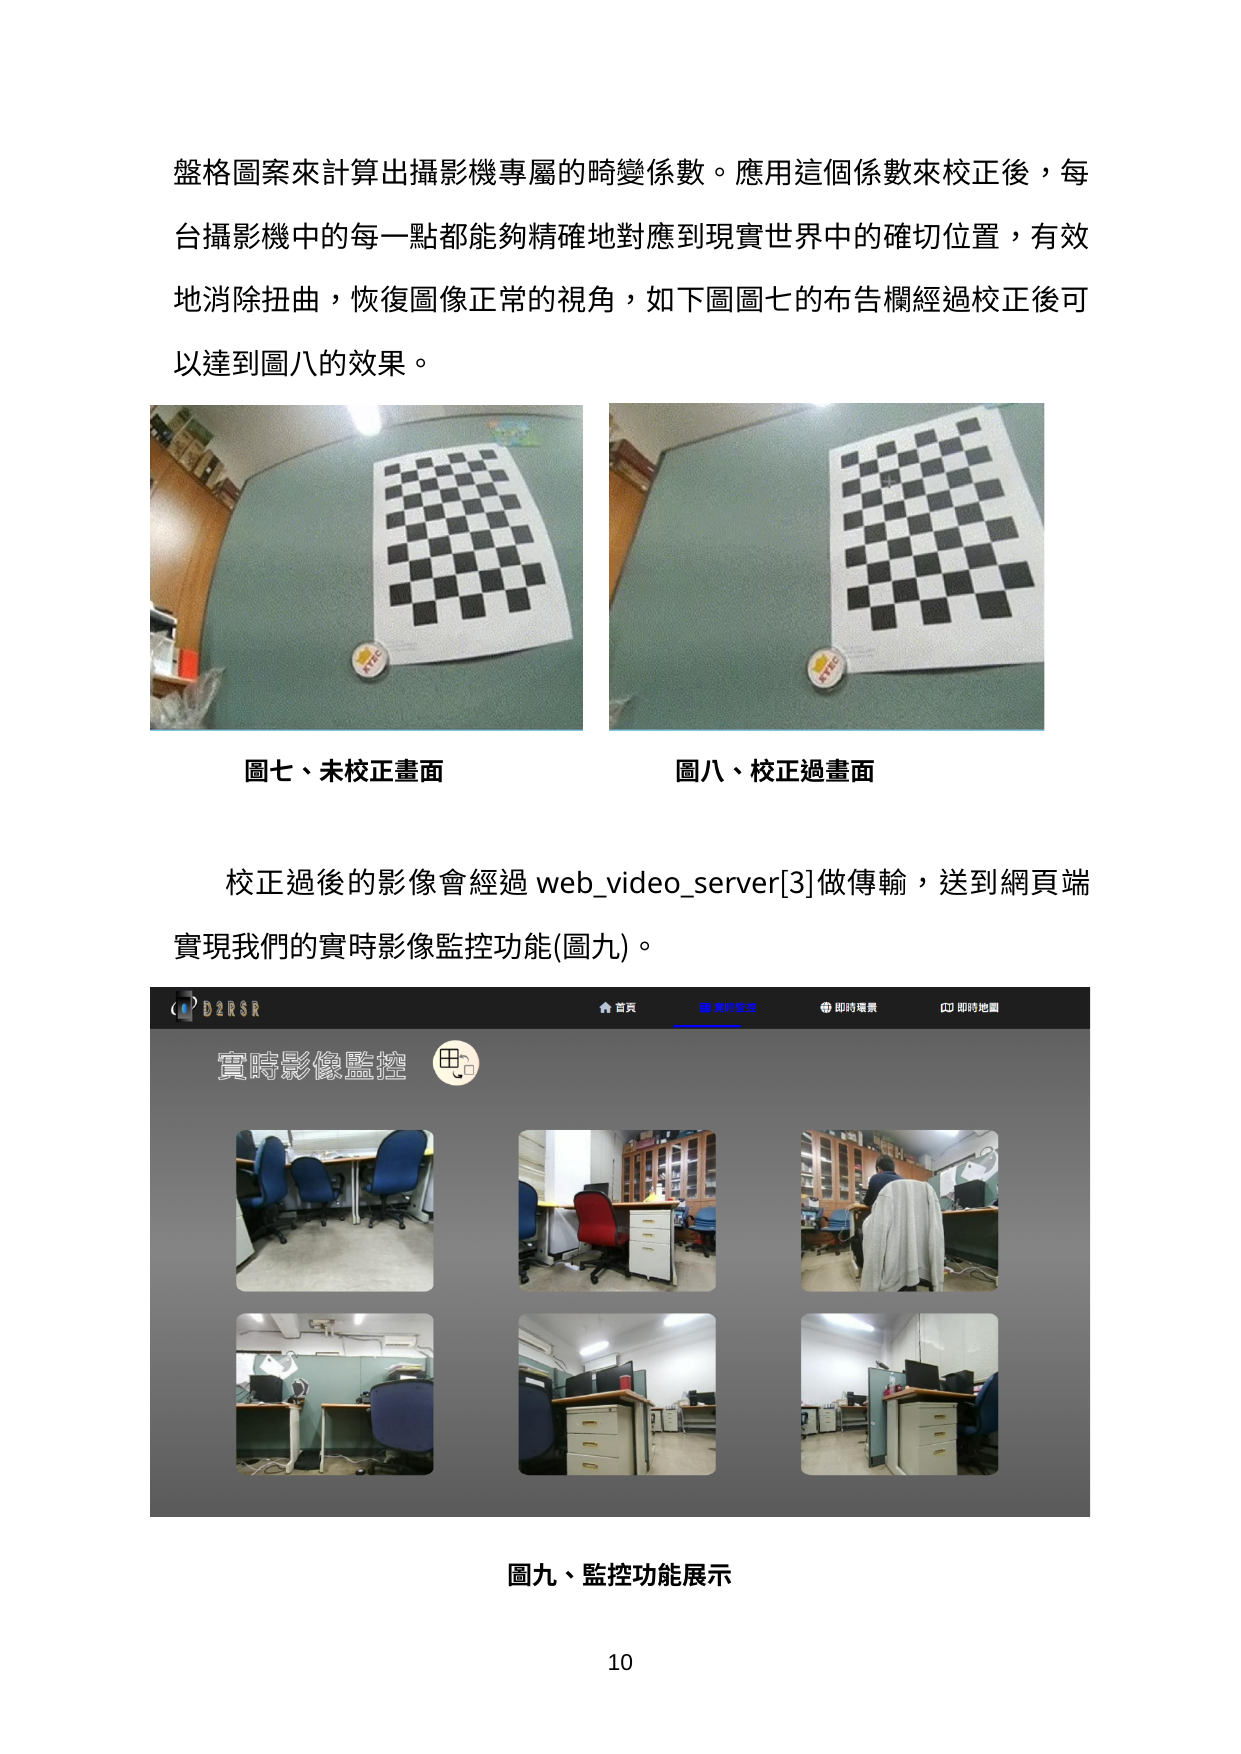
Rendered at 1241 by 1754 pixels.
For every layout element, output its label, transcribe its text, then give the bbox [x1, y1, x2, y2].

text 校正過後的影像會經過web_video_server[3]做傳輸，送到網頁端實現我們的實時影像監控功能(圖九)。 [173, 860, 1090, 966]
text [173, 150, 1090, 383]
picture [150, 405, 583, 731]
picture [609, 403, 1045, 731]
text 圖九、監控功能展示 [150, 1517, 1090, 1592]
picture [150, 987, 1091, 1517]
text 圖七、未校正畫面 圖八、校正過畫面 [225, 752, 1090, 788]
